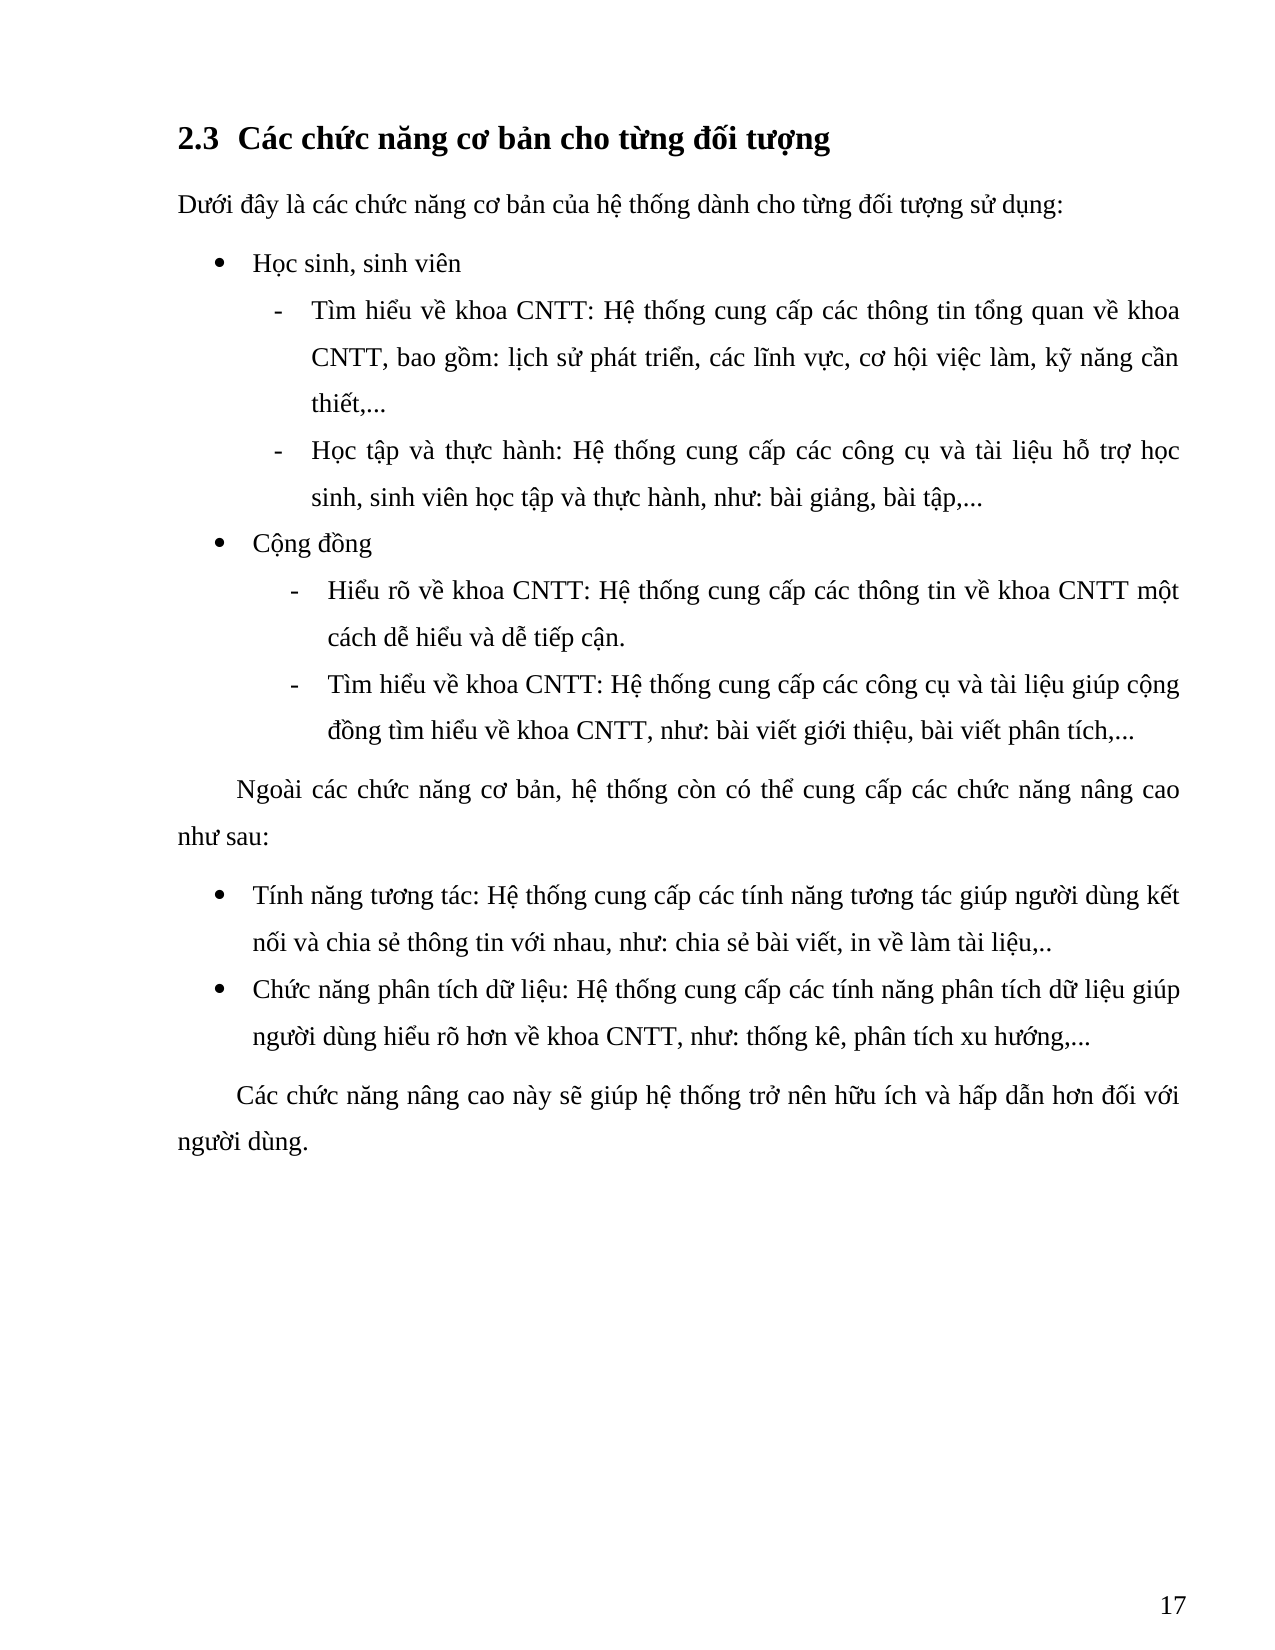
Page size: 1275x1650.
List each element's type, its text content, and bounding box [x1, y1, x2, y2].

list Học sinh, sinh viên [215, 247, 1181, 278]
list Cộng đồng [215, 527, 1181, 559]
list Hiểu rõ về khoa CNTT: Hệ thống cung cấp các thông tin về khoa CNTT một cách dễ hiểu và dễ tiếp cận. [290, 574, 1181, 652]
text Ngoài các chức năng cơ bản, hệ thống còn có thể cung cấp các chức năng nâng cao như sau: [177, 773, 1181, 851]
list Tính năng tương tác: Hệ thống cung cấp các tính năng tương tác giúp người dùng kết nối và chia sẻ thông tin với nhau, như: chia sẻ bài viết, in về làm tài liệu,.. [215, 879, 1181, 957]
list Tìm hiểu về khoa CNTT: Hệ thống cung cấp các công cụ và tài liệu giúp cộng đồng tìm hiểu về khoa CNTT, như: bài viết giới thiệu, bài viết phân tích,... [290, 668, 1181, 746]
list Chức năng phân tích dữ liệu: Hệ thống cung cấp các tính năng phân tích dữ liệu giúp người dùng hiểu rõ hơn về khoa CNTT, như: thống kê, phân tích xu hướng,... [215, 973, 1181, 1051]
list Học tập và thực hành: Hệ thống cung cấp các công cụ và tài liệu hỗ trợ học sinh, sinh viên học tập và thực hành, như: bài giảng, bài tập,... [274, 434, 1181, 512]
text Dưới đây là các chức năng cơ bản của hệ thống dành cho từng đối tượng sử dụng: [177, 188, 1181, 219]
list Các chức năng cơ bản cho từng đối tượng [177, 118, 1181, 156]
list Tìm hiểu về khoa CNTT: Hệ thống cung cấp các thông tin tổng quan về khoa CNTT, bao gồm: lịch sử phát triển, các lĩnh vực, cơ hội việc làm, kỹ năng cần thiết,... [274, 294, 1181, 419]
text Các chức năng nâng cao này sẽ giúp hệ thống trở nên hữu ích và hấp dẫn hơn đối với người dùng. [177, 1079, 1181, 1157]
